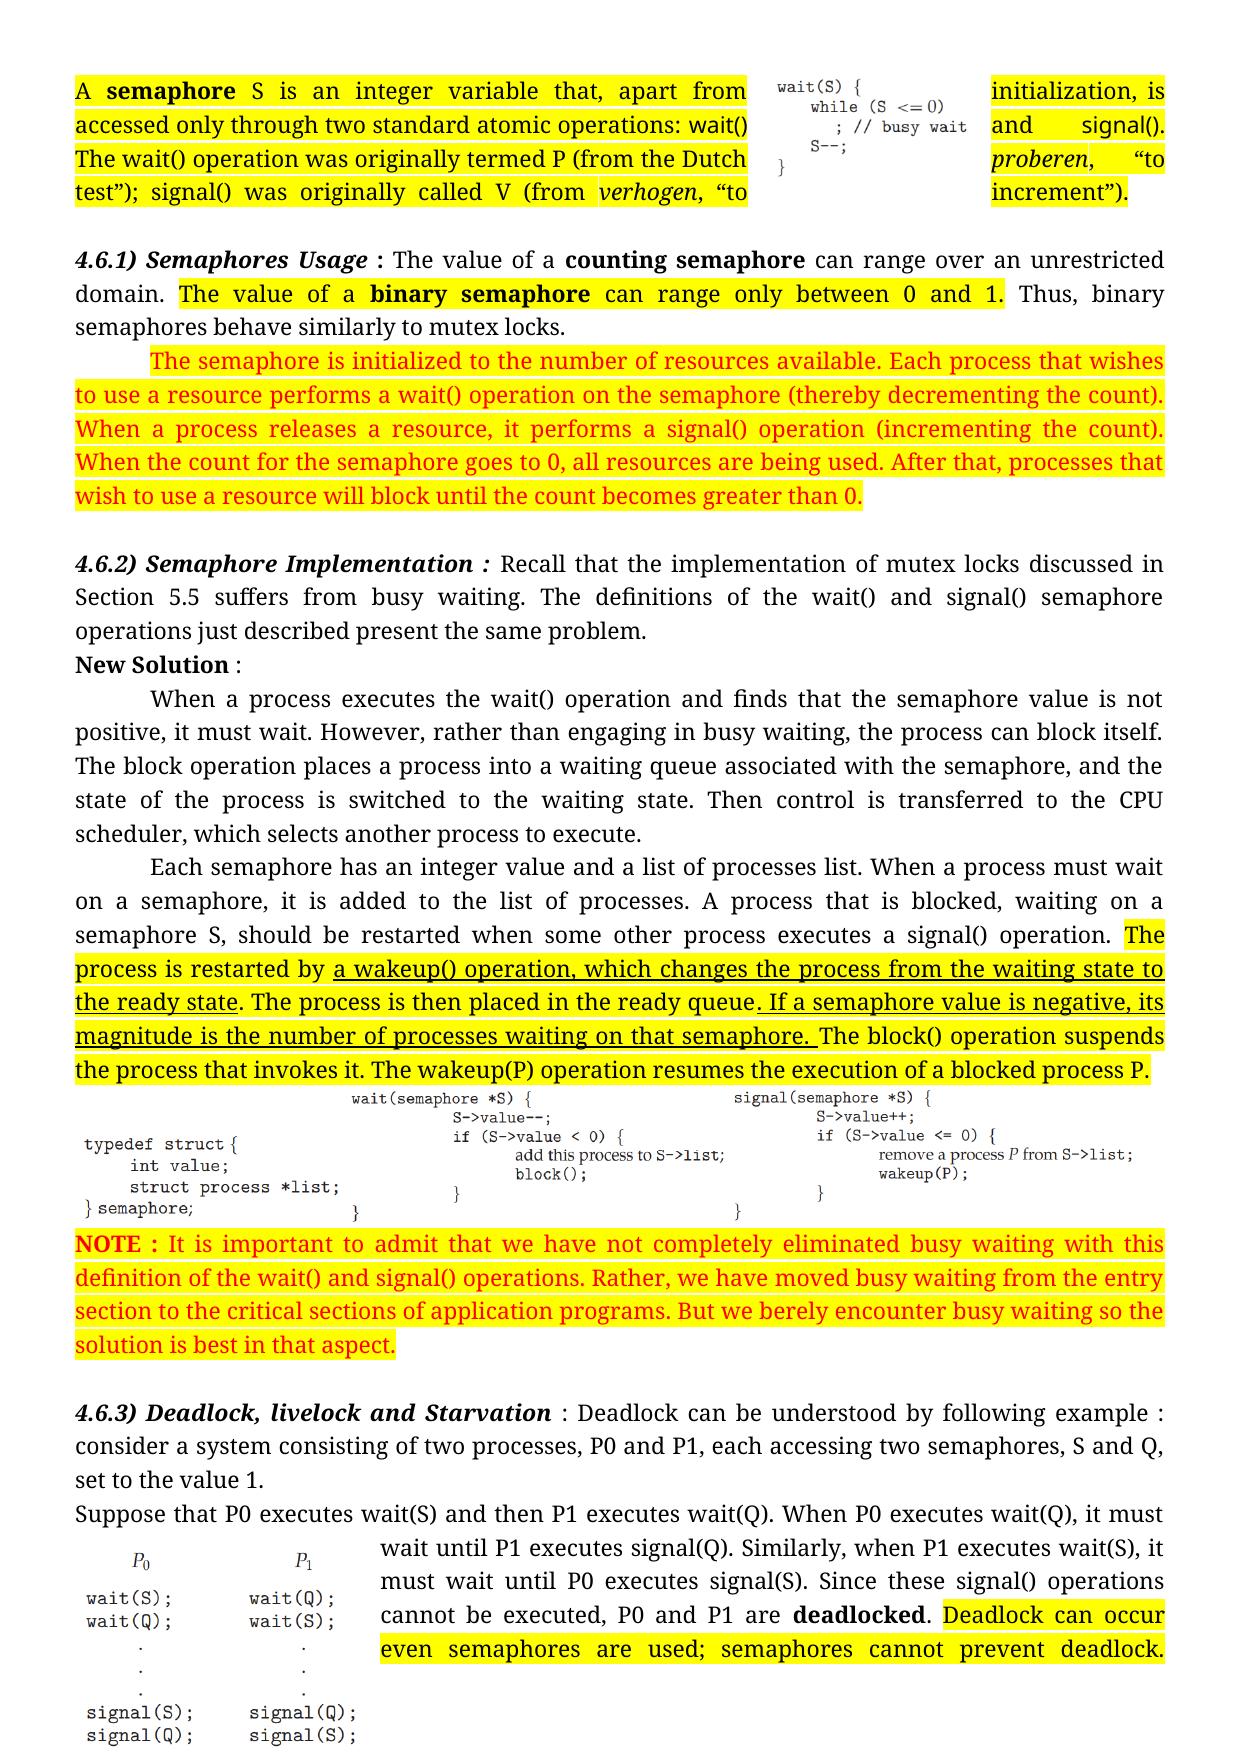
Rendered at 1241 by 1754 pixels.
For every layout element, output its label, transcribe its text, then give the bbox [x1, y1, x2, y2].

text NOTE : It is important to admit that we have not completely eliminated busy waiting with this definition of the wait() and signal() operations. Rather, we have moved busy waiting from the entry section to the critical sections of application programs. But we berely encounter busy waiting so the solution is best in that aspect. [75, 1327, 1165, 1360]
text 4.6.3) Deadlock, livelock and Starvation : Deadlock can be understood by following example : consider a system consisting of two processes, P0 and P1, each accessing two semaphores, S and Q, set to the value 1. [75, 1397, 1165, 1495]
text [75, 75, 1165, 207]
text 4.6.1) Semaphores Usage : The value of a counting semaphore can range over an unrestricted domain. The value of a binary semaphore can range only between 0 and 1. Thus, binary semaphores behave similarly to mutex locks. [75, 244, 1165, 342]
text Each semaphore has an integer value and a list of processes list. When a process must wait on a semaphore, it is added to the list of processes. A process that is blocked, waiting on a semaphore S, should be restarted when some other process executes a signal() operation. The process is restarted by a wakeup() operation, which changes the process from the waiting state to the ready state. The process is then placed in the ready queue. If a semaphore value is negative, its magnitude is the number of processes waiting on that semaphore. The block() operation suspends the process that invokes it. The wakeup(P) operation resumes the execution of a blocked process P. [75, 851, 1165, 953]
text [75, 1498, 1165, 1664]
picture [77, 1542, 362, 1754]
picture [75, 1087, 1136, 1226]
text The semaphore is initialized to the number of resources available. Each process that wishes to use a resource performs a wait() operation on the semaphore (thereby decrementing the count). When a process releases a resource, it performs a signal() operation (incrementing the count). When the count for the semaphore goes to 0, all resources are being used. After that, processes that wish to use a resource will block until the count becomes greater than 0. [75, 345, 1165, 379]
text The semaphore is initialized to the number of resources available. Each process that wishes to use a resource performs a wait() operation on the semaphore (thereby decrementing the count). When a process releases a resource, it performs a signal() operation (incrementing the count). When the count for the semaphore goes to 0, all resources are being used. After that, processes that wish to use a resource will block until the count becomes greater than 0. [75, 477, 1165, 511]
text 4.6.2) Semaphore Implementation : Recall that the implementation of mutex locks discussed in Section 5.5 suffers from busy waiting. The definitions of the wait() and signal() semaphore operations just described present the same problem. [75, 547, 1165, 646]
text When a process executes the wait() operation and finds that the semaphore value is not positive, it must wait. However, rather than engaging in busy waiting, the process can block itself. The block operation places a process into a waiting queue associated with the semaphore, and the state of the process is switched to the waiting state. Then control is transferred to the CPU scheduler, which selects another process to execute. [75, 682, 1165, 849]
picture [766, 75, 973, 183]
text New Solution : [75, 649, 1165, 680]
